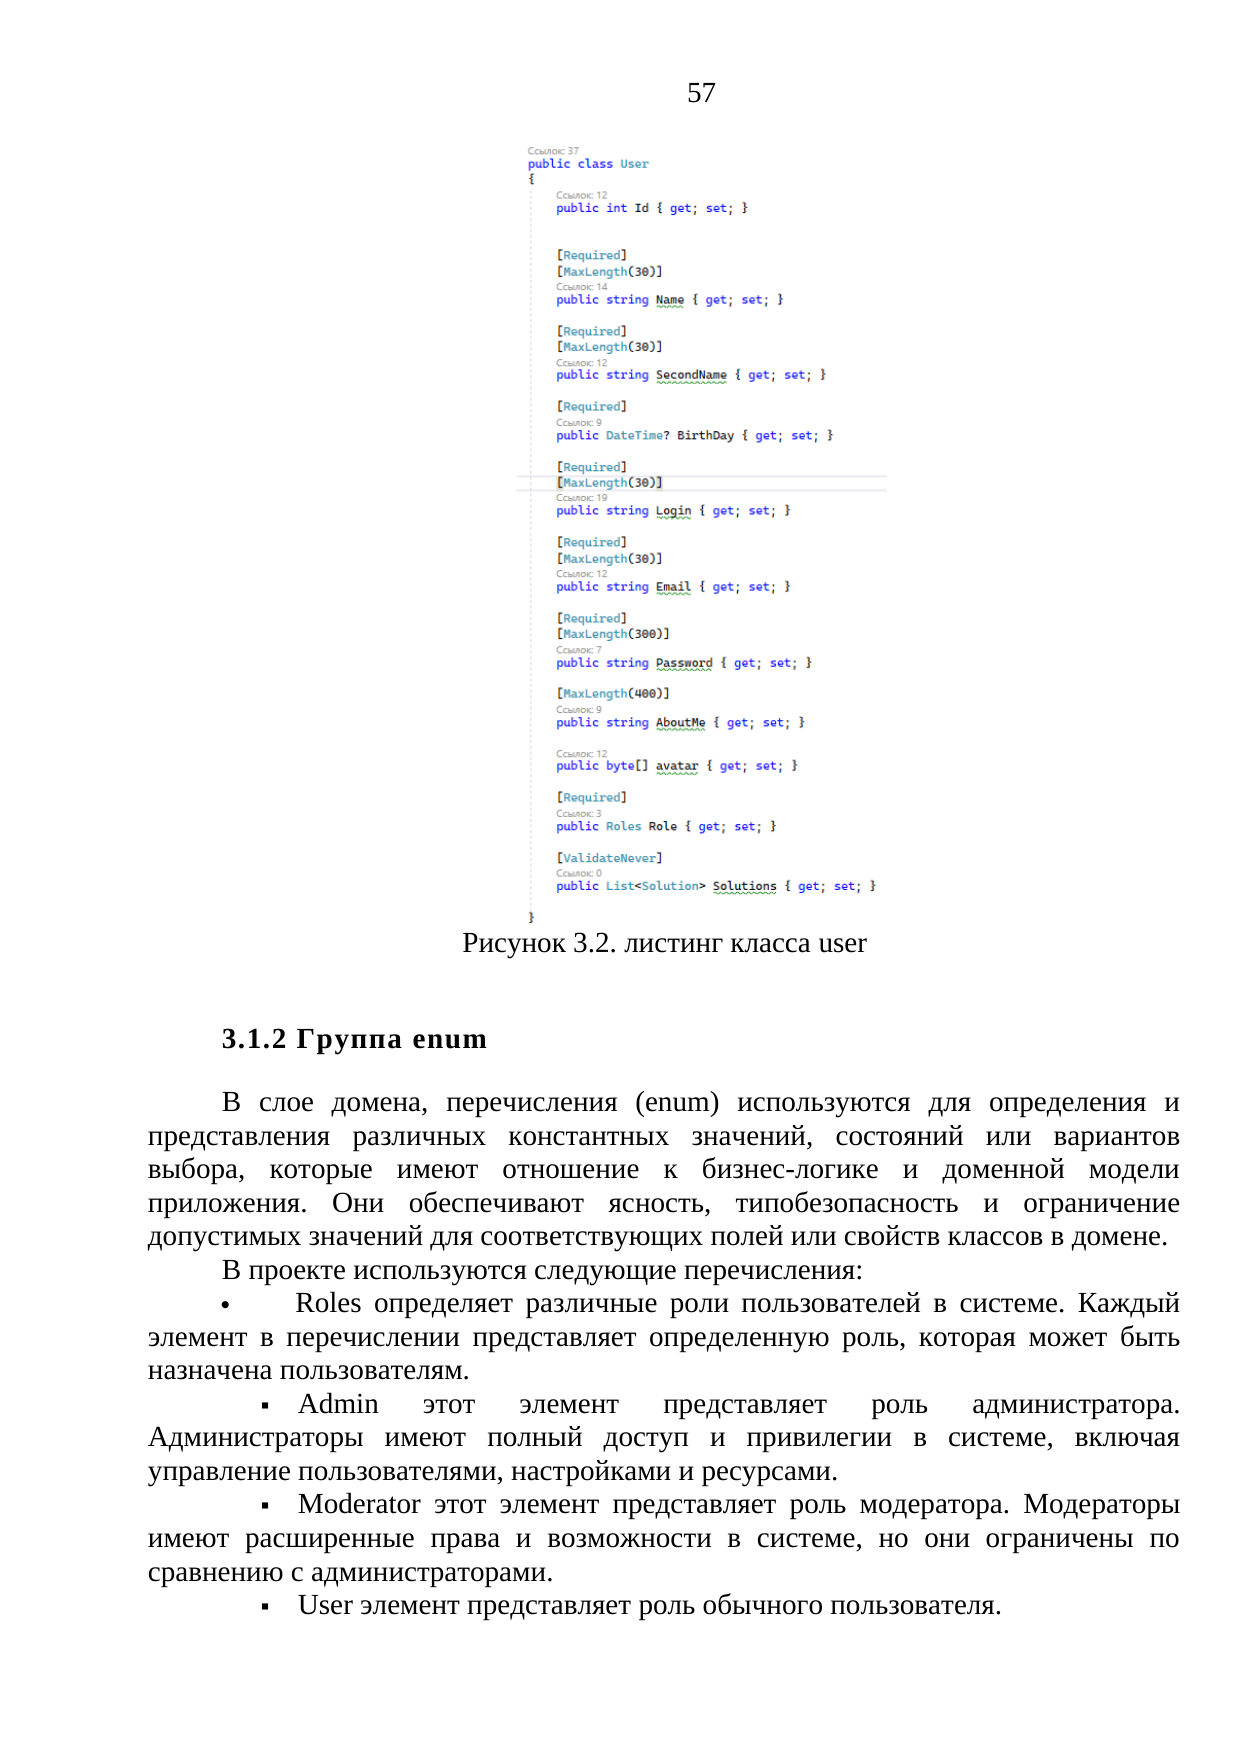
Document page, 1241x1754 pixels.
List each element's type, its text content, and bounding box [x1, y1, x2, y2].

picture [516, 142, 887, 926]
list В проекте используются следующие перечисления: [148, 1252, 1181, 1285]
list В слое домена, перечисления (enum) используются для определения и представления различных константных значений, состояний или вариантов выбора, которые имеют отношение к бизнес-логике и доменной модели приложения. Они обеспечивают ясность, типобезопасность и ограничение допустимых значений для соответствующих полей или свойств классов в домене. [148, 1084, 1181, 1252]
text Рисунок 3.2. листинг класса user [148, 925, 1181, 959]
list Admin этот элемент представляет роль администратора. Администраторы имеют полный доступ и привилегии в системе, включая управление пользователями, настройками и ресурсами. [148, 1386, 1181, 1487]
subtitle 3.1.2 Группа enum [148, 1021, 1181, 1055]
list User элемент представляет роль обычного пользователя. [148, 1587, 1181, 1621]
list Moderator этот элемент представляет роль модератора. Модераторы имеют расширенные права и возможности в системе, но они ограничены по сравнению с администраторами. [148, 1487, 1181, 1587]
list Roles определяет различные роли пользователей в системе. Каждый элемент в перечислении представляет определенную роль, которая может быть назначена пользователям. [148, 1285, 1181, 1386]
